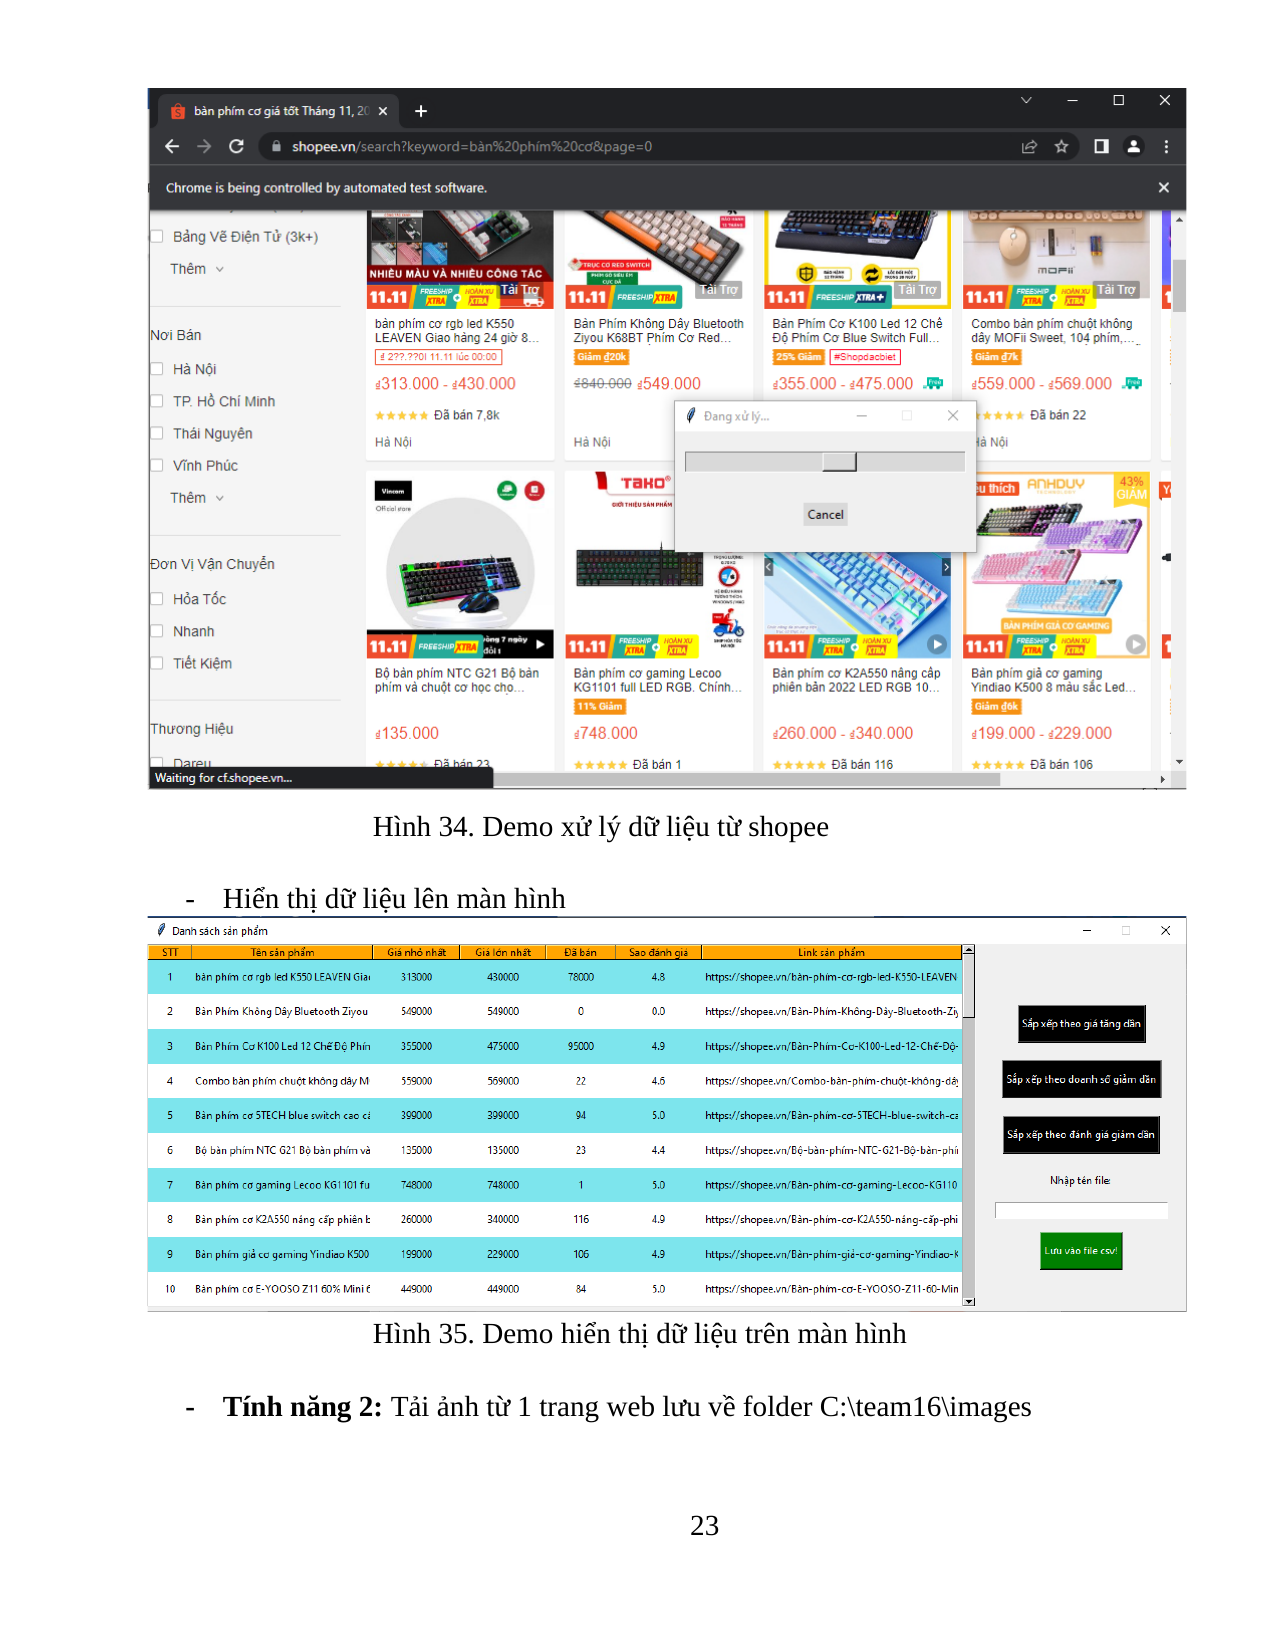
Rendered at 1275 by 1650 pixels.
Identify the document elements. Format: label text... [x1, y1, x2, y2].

list Tính năng 2: Tải ảnh từ 1 trang web lưu về folder C:\team16\images [185, 1389, 1186, 1422]
list Hiển thị dữ liệu lên màn hình [185, 881, 1186, 914]
list Hình 34. Demo xử lý dữ liệu từ shopee [260, 809, 1186, 842]
picture [147, 88, 1187, 790]
list Hình 35. Demo hiển thị dữ liệu trên màn hình [298, 1312, 1186, 1350]
picture [147, 916, 1187, 1312]
